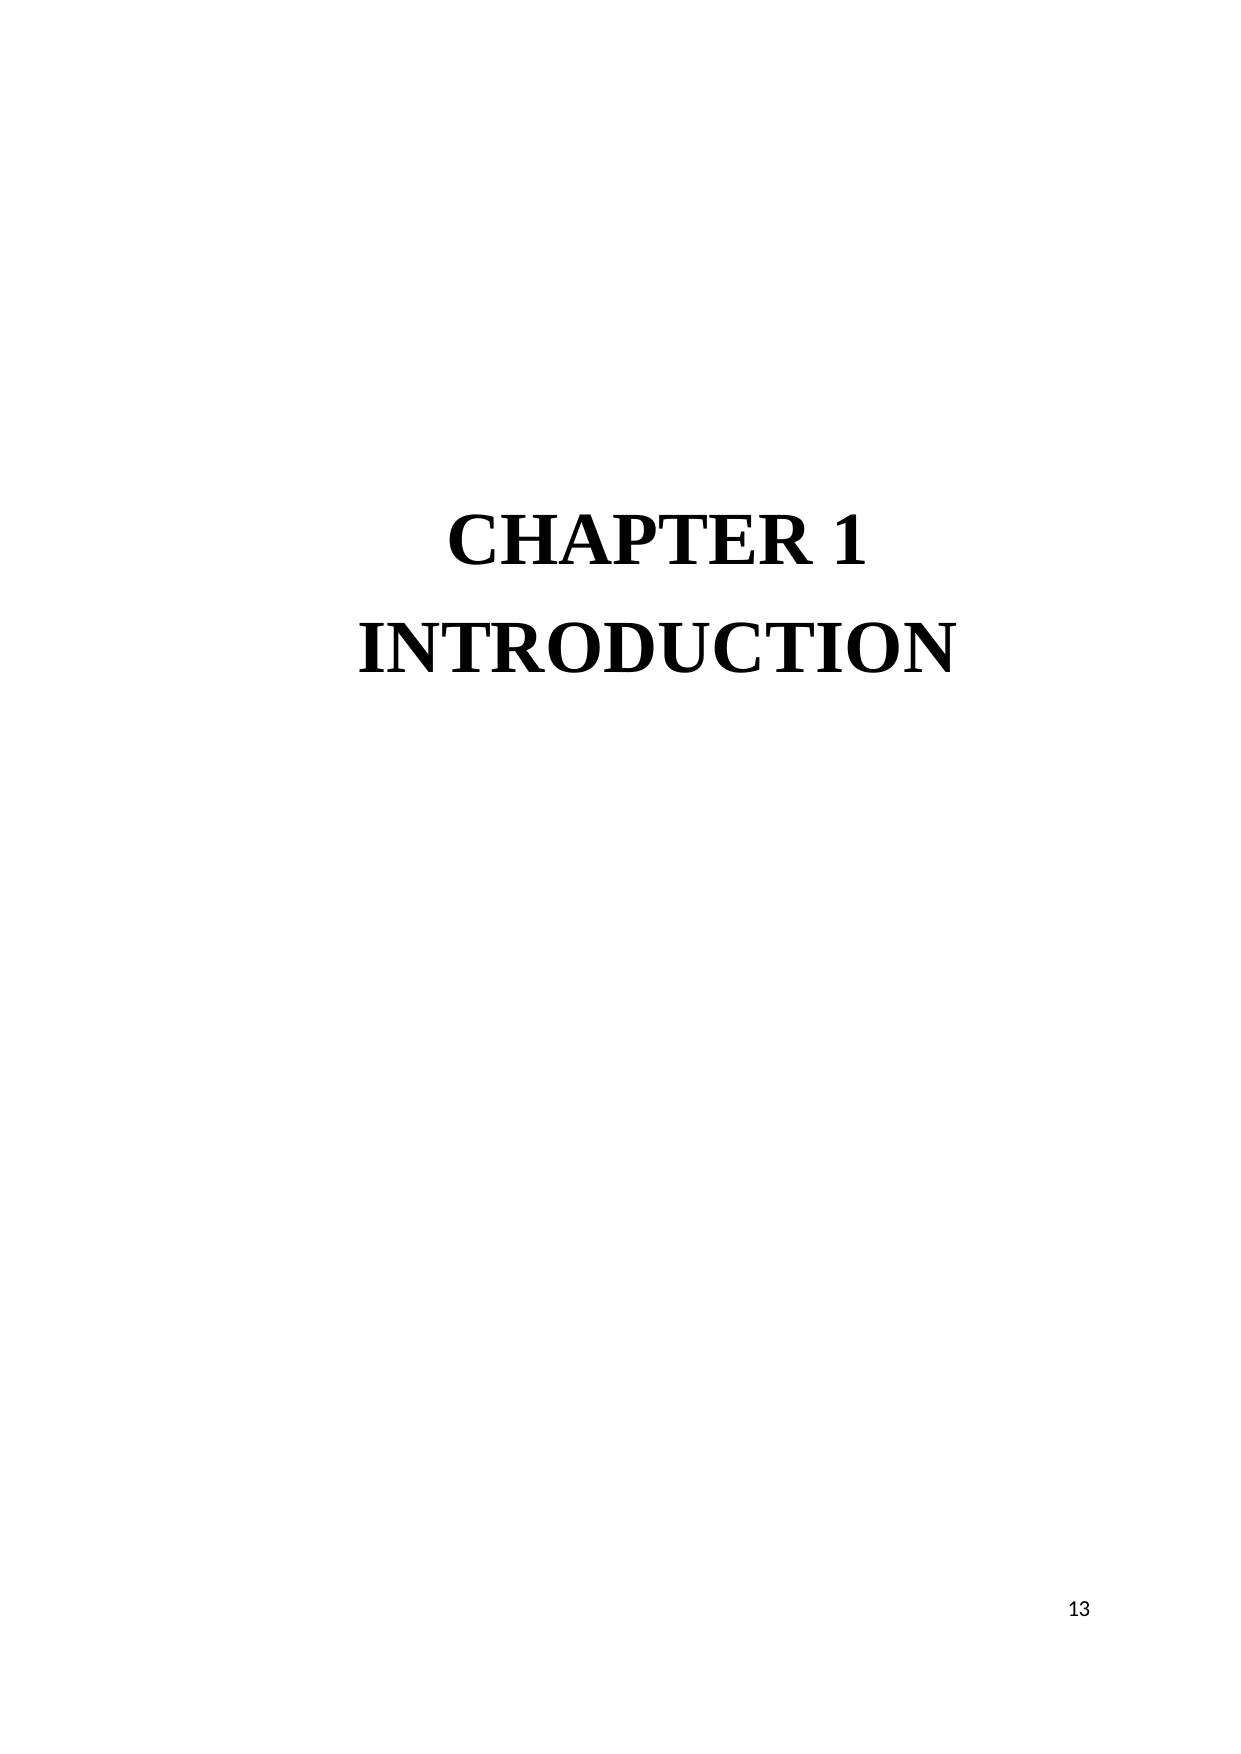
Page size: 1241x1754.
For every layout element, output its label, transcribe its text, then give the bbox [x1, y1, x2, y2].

subtitle CHAPTER 1 INTRODUCTION [357, 494, 1040, 689]
